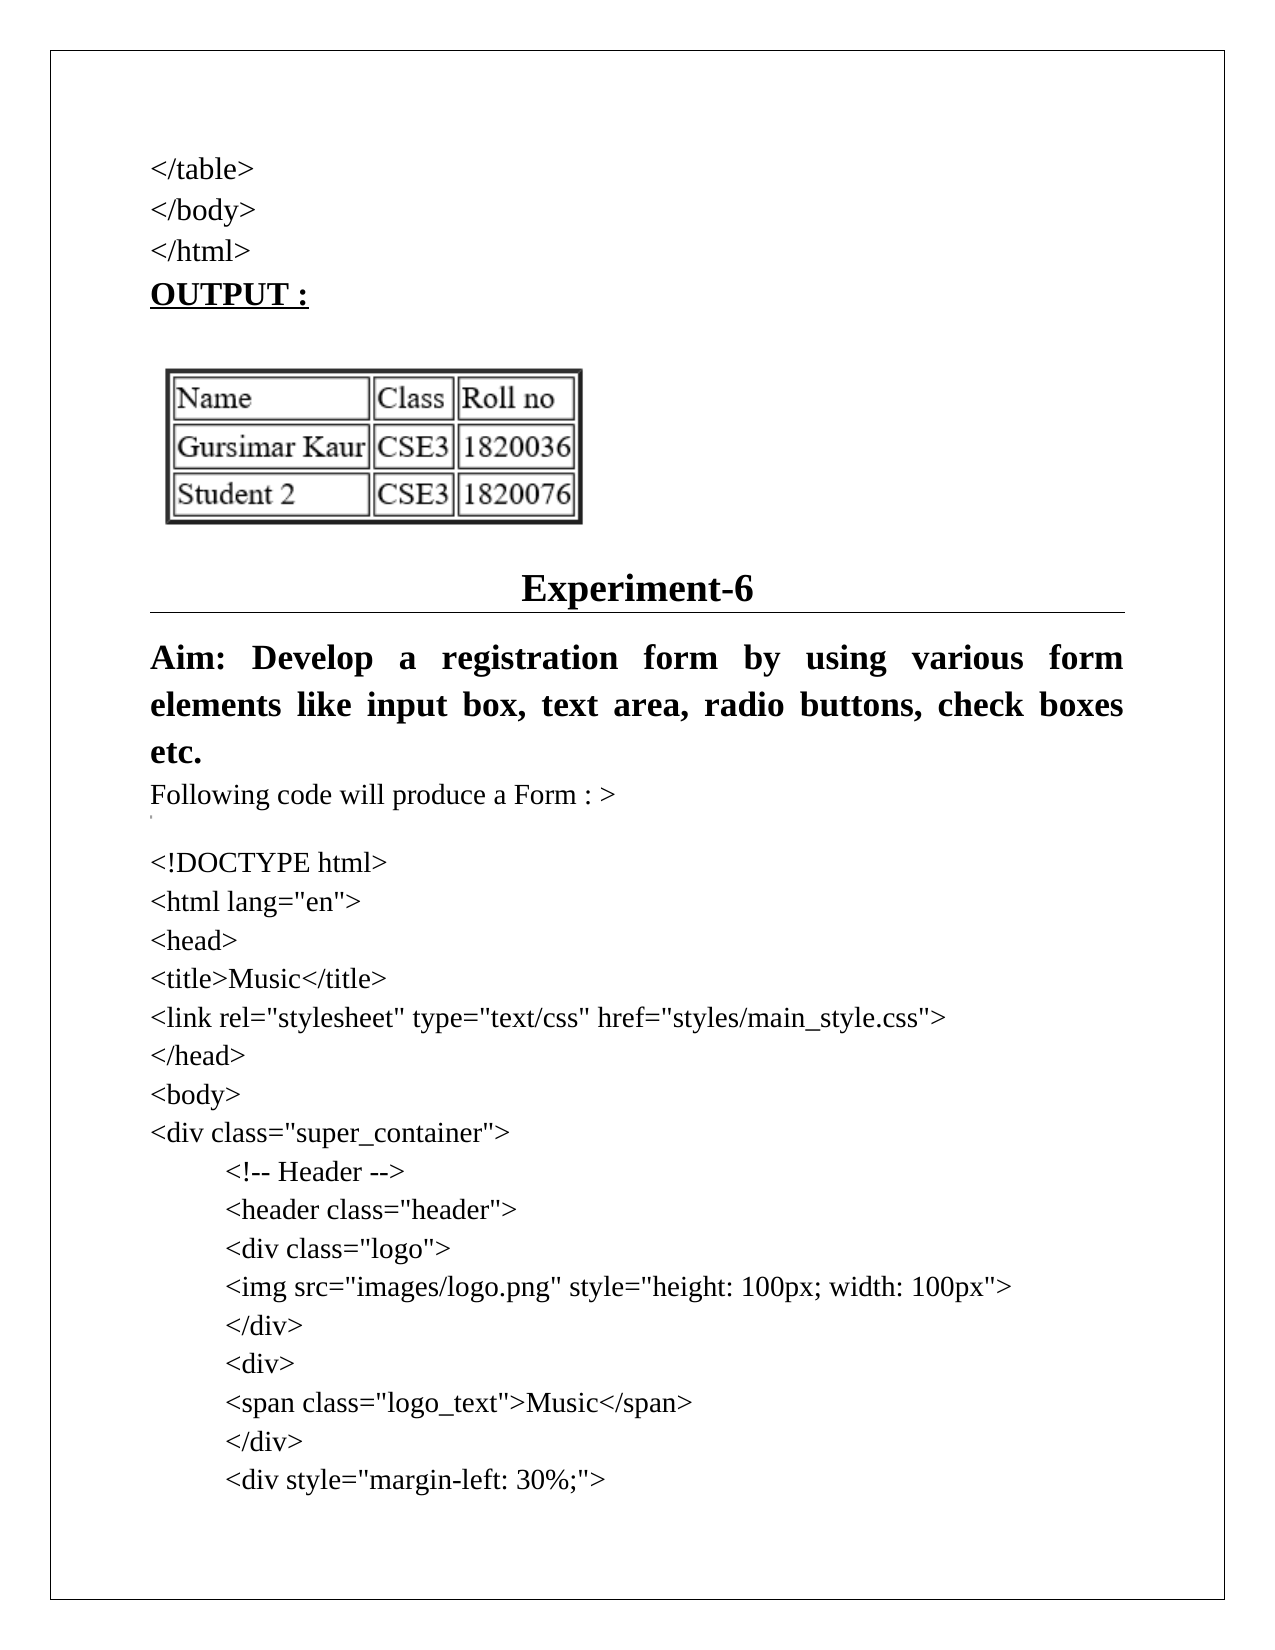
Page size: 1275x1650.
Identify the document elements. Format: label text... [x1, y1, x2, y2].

text <!DOCTYPE html> [150, 846, 1125, 879]
text </html> [150, 232, 1125, 268]
text <span class="logo_text">Music</span> [150, 1385, 1125, 1419]
text <div class="logo"> [150, 1231, 1125, 1264]
text <div> [150, 1347, 1125, 1380]
text Aim: Develop a registration form by using various form elements like input box, text area, radio buttons, check boxes etc. [150, 636, 1125, 771]
text OUTPUT : [150, 274, 1125, 312]
text <link rel="stylesheet" type="text/css" href="styles/main_style.css"> [150, 1000, 1125, 1033]
text </table> [150, 150, 1125, 186]
text <header class="header"> [150, 1192, 1125, 1226]
text </head> [150, 1038, 1125, 1072]
text Following code will produce a Form : > [150, 777, 1125, 810]
text <body> [150, 1077, 1125, 1110]
text Experiment-6 [150, 564, 1125, 612]
text </div> [150, 1308, 1125, 1342]
text <!-- Header --> [150, 1154, 1125, 1187]
text <img src="images/logo.png" style="height: 100px; width: 100px"> [150, 1269, 1125, 1303]
text <head> [150, 923, 1125, 956]
text <div style="margin-left: 30%;"> [150, 1462, 1125, 1496]
text <div class="super_container"> [150, 1115, 1125, 1149]
text </div> [150, 1424, 1125, 1457]
text <html lang="en"> [150, 884, 1125, 918]
picture [150, 361, 669, 561]
text </body> [150, 191, 1125, 227]
text <title>Music</title> [150, 961, 1125, 995]
